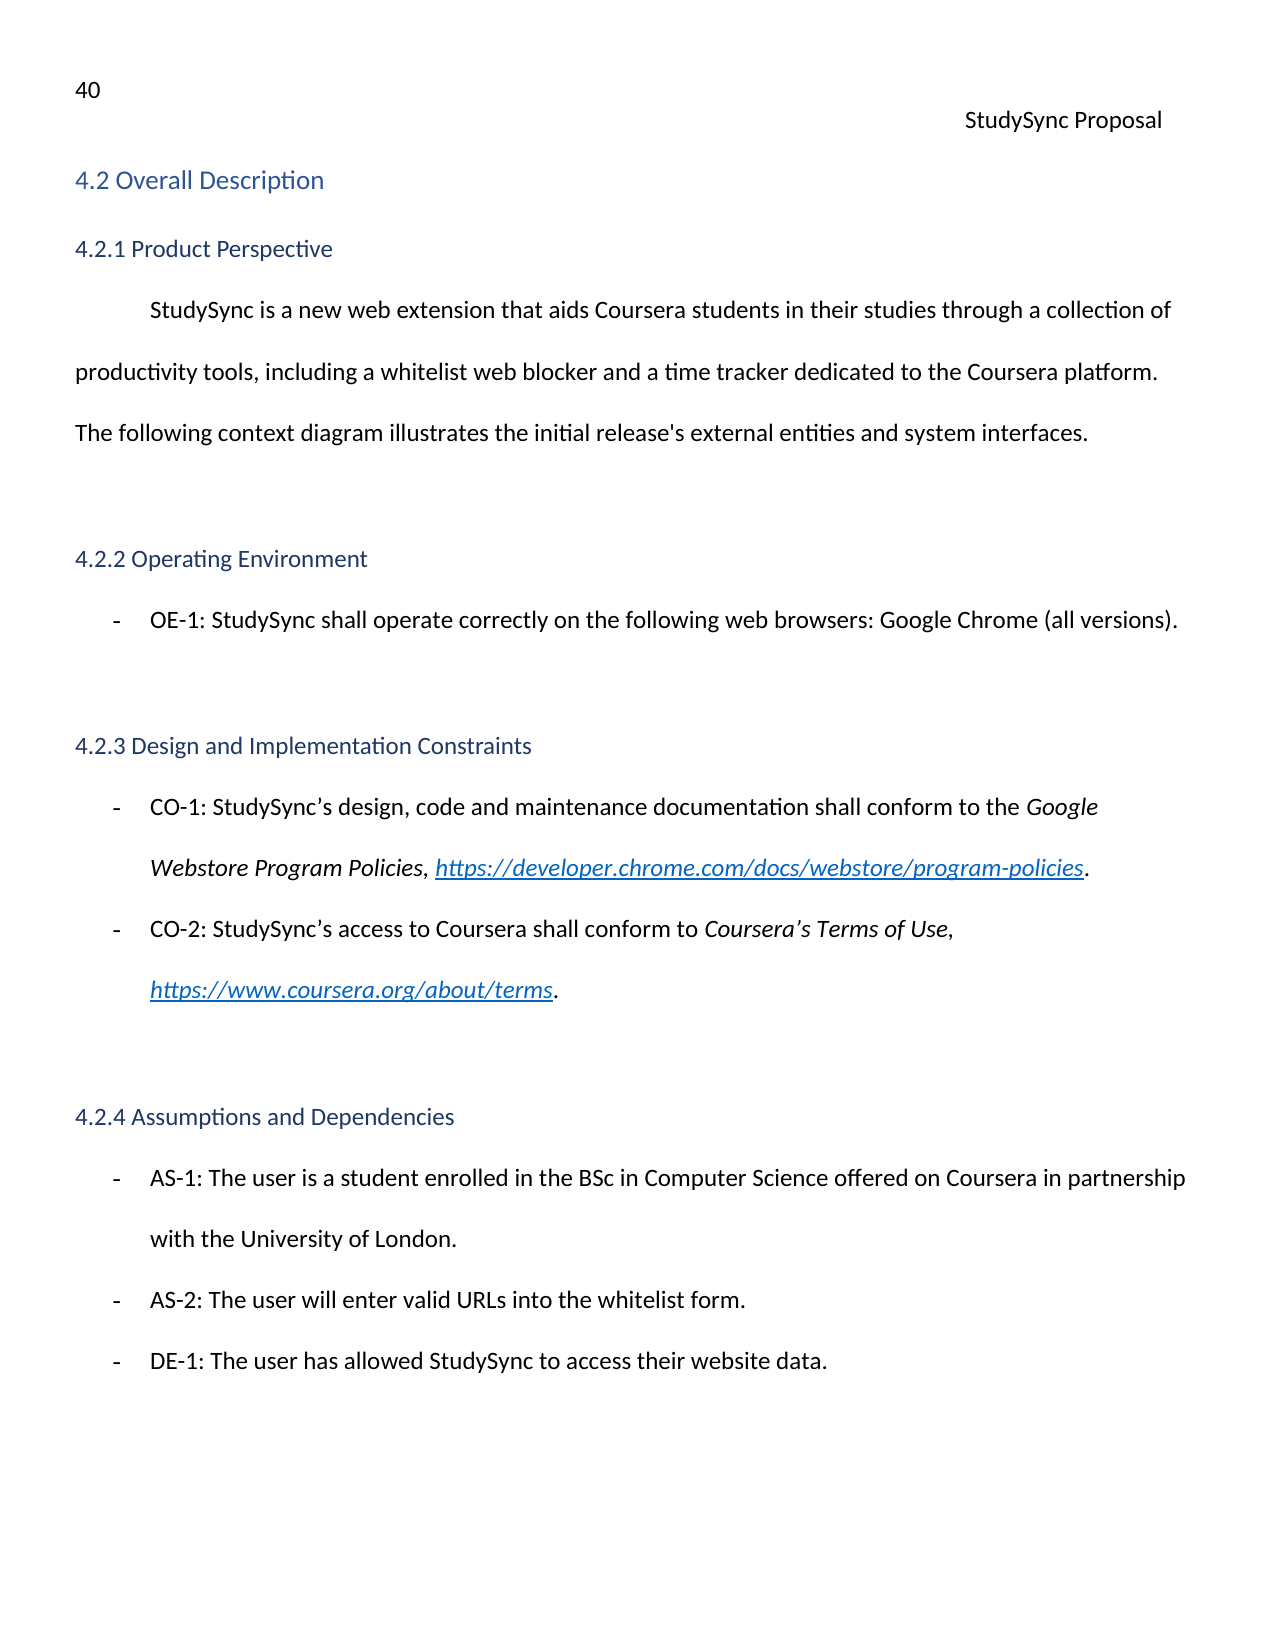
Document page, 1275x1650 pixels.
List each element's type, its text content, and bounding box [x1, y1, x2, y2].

text StudySync is a new web extension that aids Coursera students in their studies through a collection of productivity tools, including a whitelist web blocker and a time tracker dedicated to the Coursera platform. The following context diagram illustrates the initial release's external entities and system interfaces. [75, 295, 1200, 447]
list AS-1: The user is a student enrolled in the BSc in Computer Science offered on Coursera in partnership with the University of London. [112, 1162, 1200, 1253]
subtitle 4.2.4 Assumptions and Dependencies [75, 1101, 1200, 1131]
subtitle 4.2.1 Product Perspective [75, 234, 1200, 264]
subtitle 4.2 Overall Description [75, 163, 1200, 196]
list CO-1: StudySync’s design, code and maintenance documentation shall conform to the Google Webstore Program Policies, https://developer.chrome.com/docs/webstore/program-policies. [112, 791, 1200, 883]
list DE-1: The user has allowed StudySync to access their website data. [112, 1345, 1200, 1375]
subtitle 4.2.2 Operating Environment [75, 543, 1200, 573]
subtitle 4.2.3 Design and Implementation Constraints [75, 730, 1200, 761]
list OE-1: StudySync shall operate correctly on the following web browsers: Google Chrome (all versions). [112, 604, 1200, 634]
list CO-2: StudySync’s access to Coursera shall conform to Coursera’s Terms of Use, https://www.coursera.org/about/terms. [112, 913, 1200, 1005]
list AS-2: The user will enter valid URLs into the whitelist form. [112, 1284, 1200, 1314]
